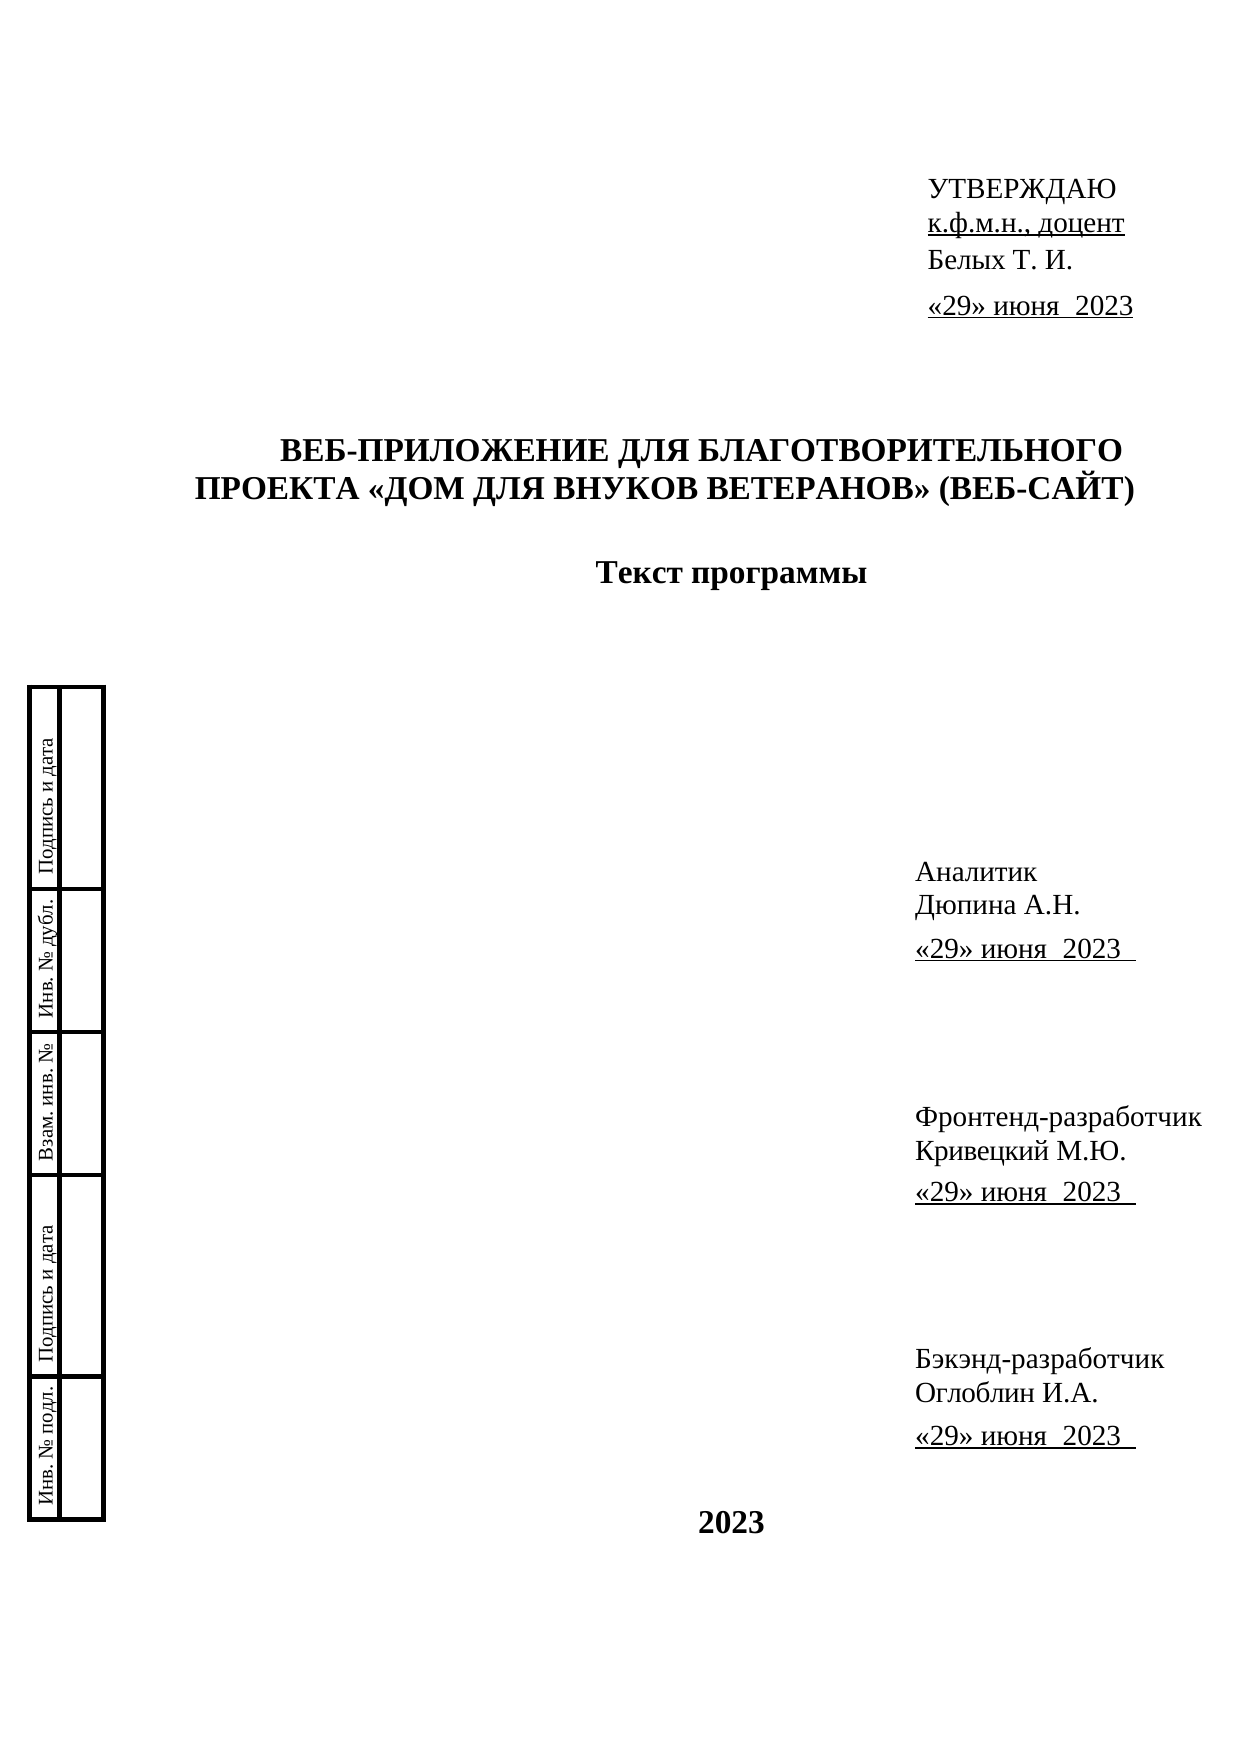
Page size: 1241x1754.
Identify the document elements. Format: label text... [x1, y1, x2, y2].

table_cell Оглоблин И.А. [841, 1375, 1240, 1418]
table_cell к.ф.м.н., доцент [854, 205, 1240, 242]
table_cell «29» июня 2023 [841, 1418, 1240, 1457]
table_cell Фронтенд-разработчик [841, 999, 1240, 1133]
table_cell «29» июня 2023 [854, 288, 1240, 329]
text ВЕБ-ПРИЛОЖЕНИЕ ДЛЯ БЛАГОТВОРИТЕЛЬНОГО ПРОЕКТА «ДОМ ДЛЯ ВНУКОВ ВЕТЕРАНОВ» (ВЕБ-САЙТ) [177, 430, 1152, 506]
table_cell Кривецкий М.Ю. [841, 1133, 1240, 1174]
table_header Аналитик [841, 854, 1240, 887]
table_cell Бэкэнд-разработчик [841, 1241, 1240, 1375]
table_cell Белых Т. И. [854, 242, 1240, 288]
table_cell «29» июня 2023 [841, 1174, 1240, 1241]
text Текст программы [236, 552, 1152, 590]
text 2023 [236, 1502, 1152, 1541]
table_header УТВЕРЖДАЮ [854, 172, 1240, 205]
table_cell Дюпина А.Н. [841, 888, 1240, 931]
table_cell «29» июня 2023 [841, 931, 1240, 999]
